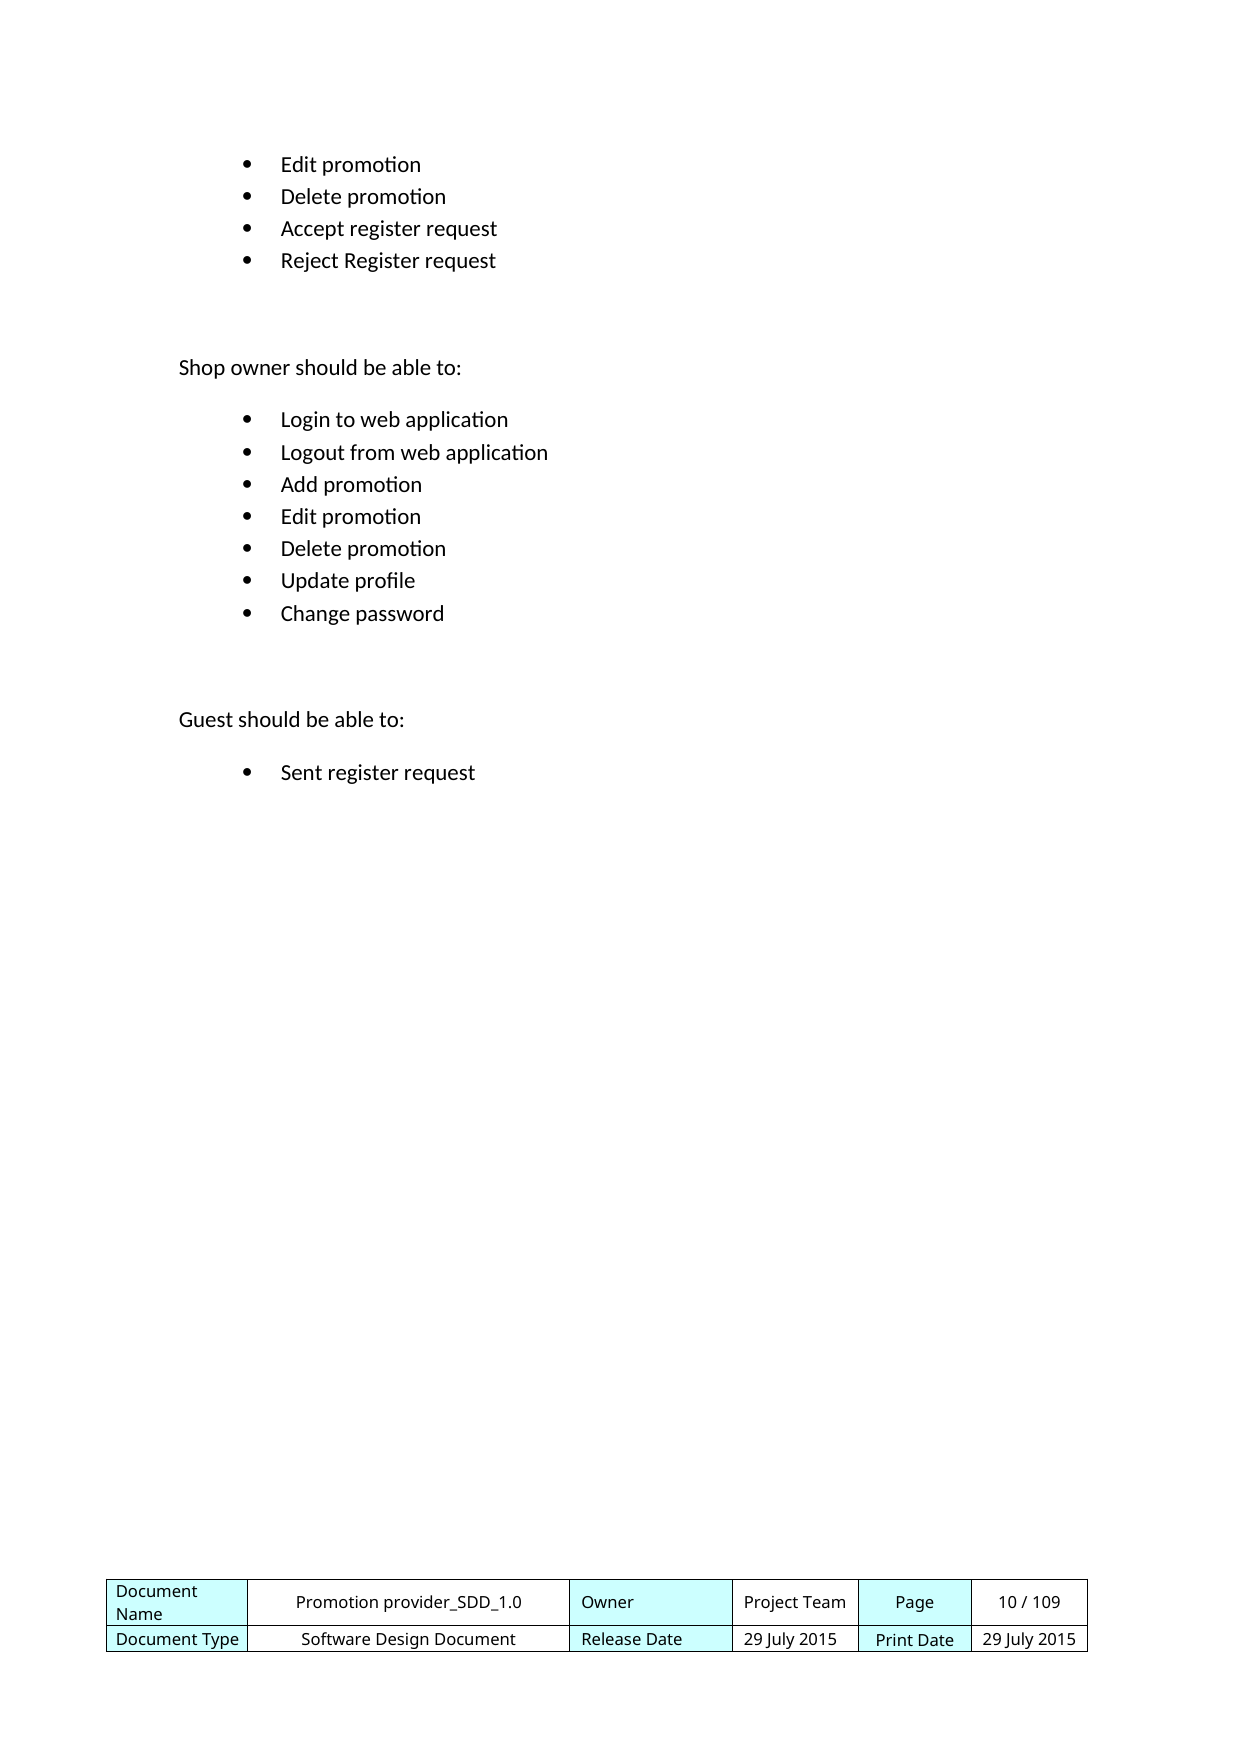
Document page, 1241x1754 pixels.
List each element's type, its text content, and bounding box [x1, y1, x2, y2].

list Logout from web application [243, 438, 1090, 466]
list Delete promotion [243, 182, 1090, 210]
list Reject Register request [243, 247, 1090, 274]
list Sent register request [243, 758, 1090, 786]
list Change password [243, 599, 1090, 627]
list Update profile [243, 567, 1090, 594]
text Guest should be able to: [178, 705, 1090, 733]
text Shop owner should be able to: [178, 353, 1090, 381]
list Add promotion [243, 470, 1090, 498]
list Edit promotion [243, 502, 1090, 530]
list Accept register request [243, 214, 1090, 242]
list Delete promotion [243, 534, 1090, 562]
list Login to web application [243, 406, 1090, 434]
list Edit promotion [243, 150, 1090, 178]
